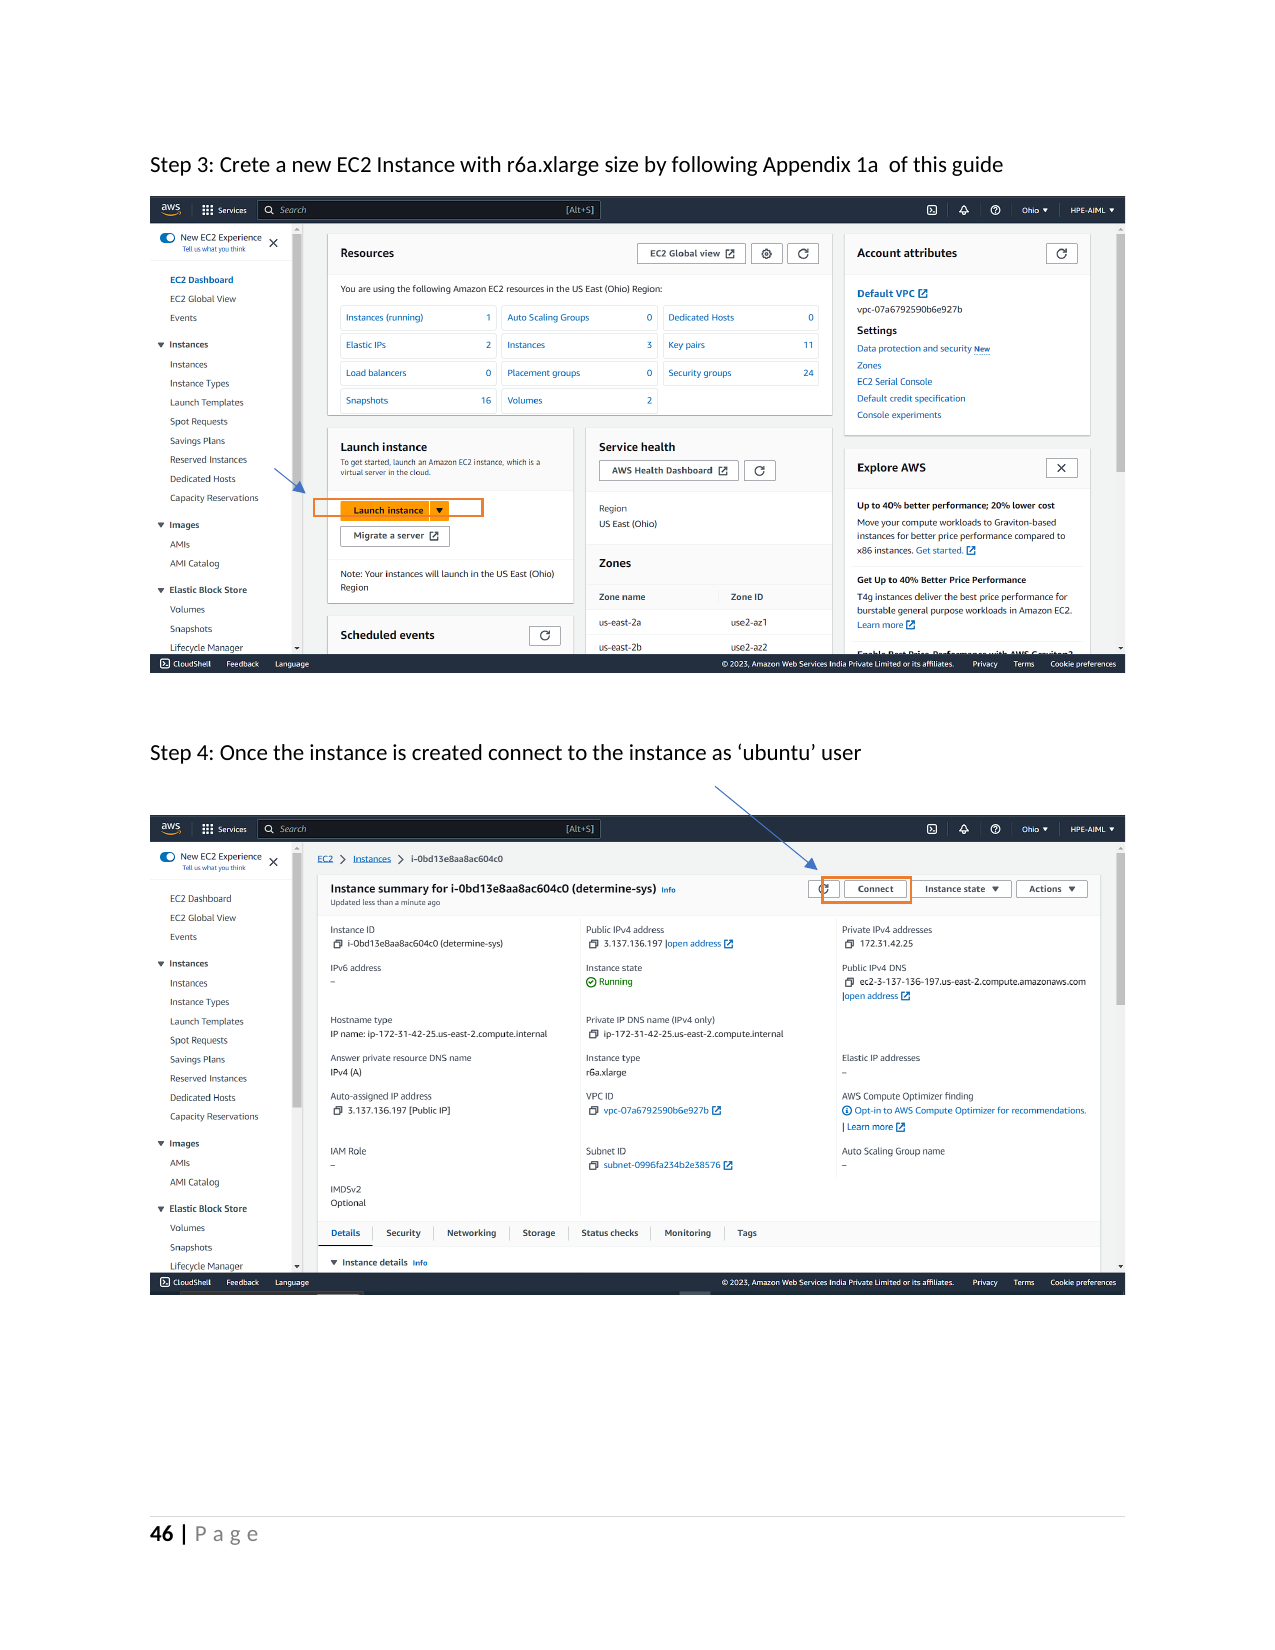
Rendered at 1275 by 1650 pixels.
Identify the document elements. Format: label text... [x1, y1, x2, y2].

text Step 4: Once the instance is created connect to the instance as ‘ubuntu’ user [150, 738, 1125, 766]
picture [150, 196, 1125, 673]
text Step 3: Crete a new EC2 Instance with r6a.xlarge size by following Appendix 1a of this guide [150, 150, 1125, 178]
picture [150, 815, 1125, 1295]
